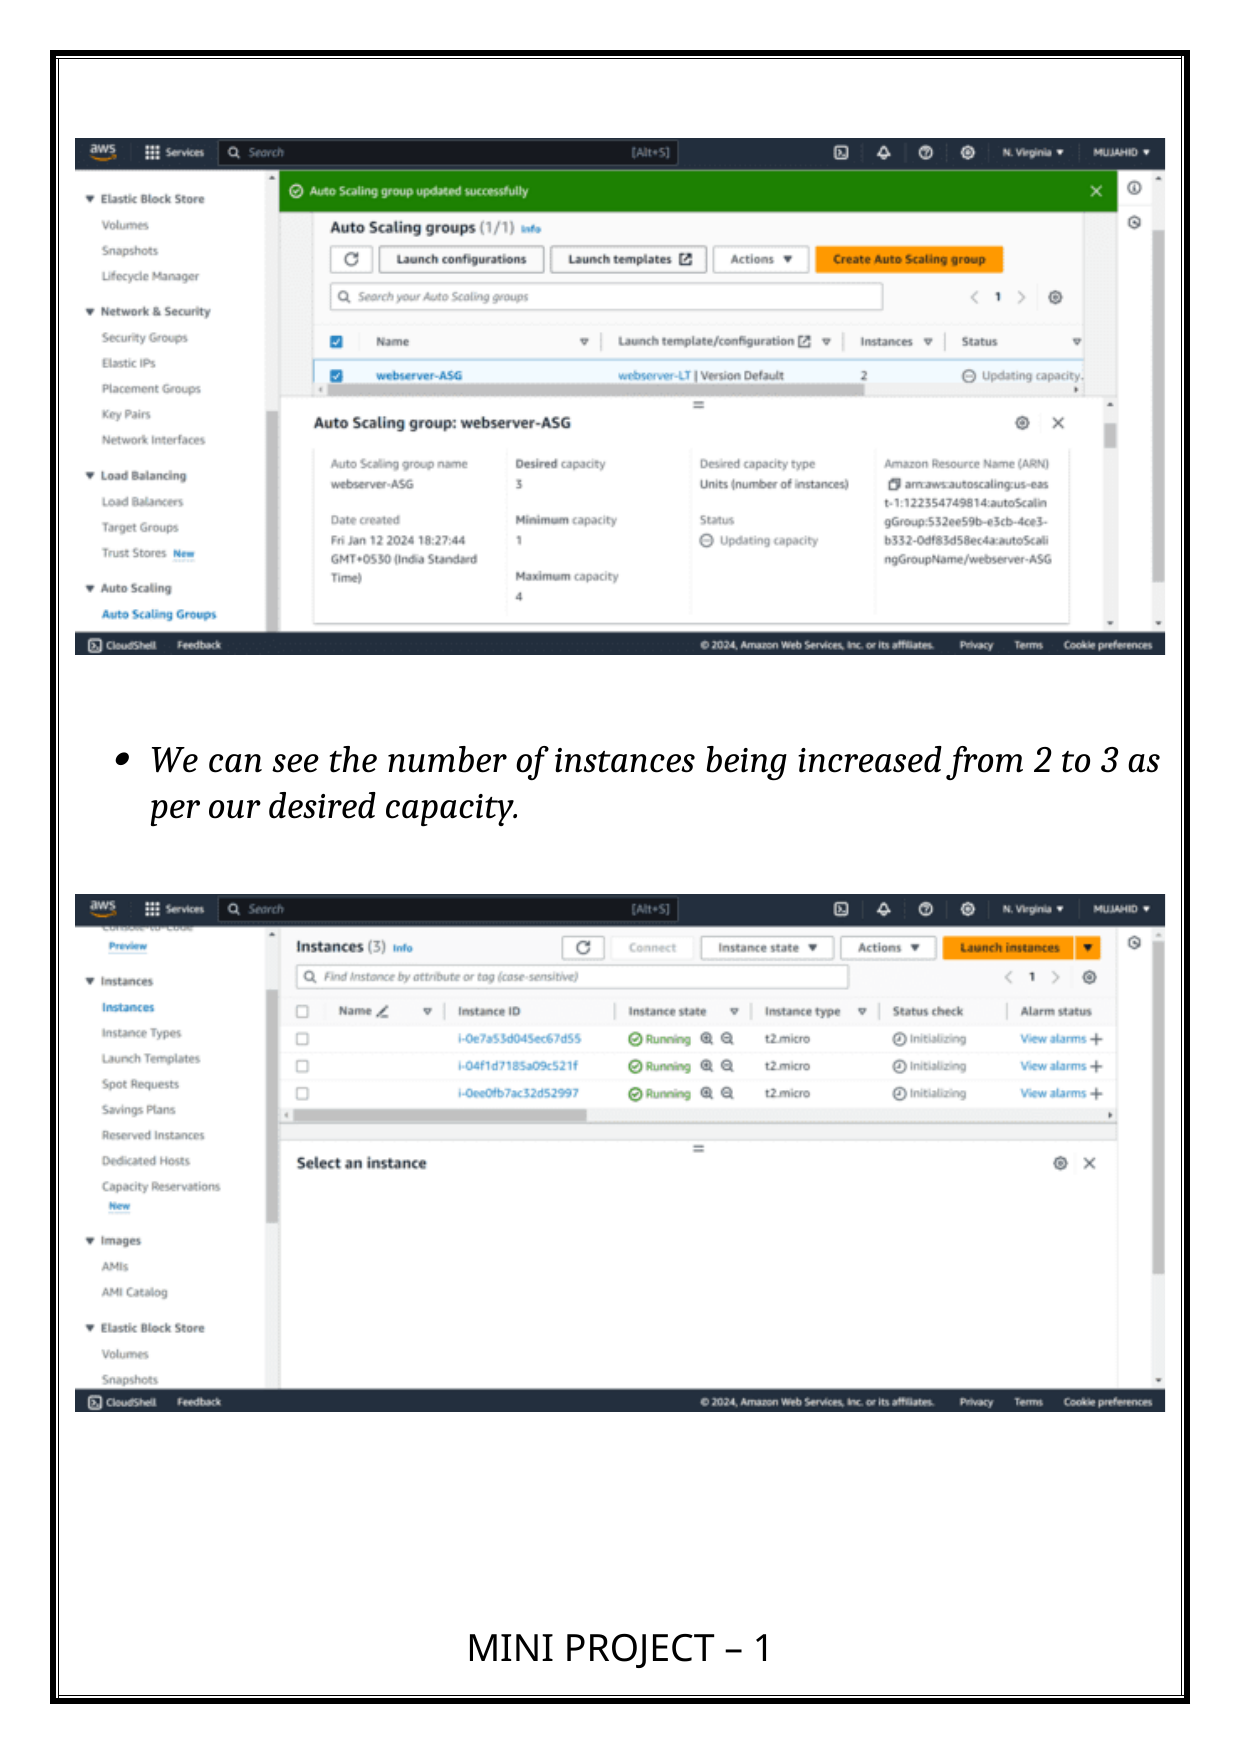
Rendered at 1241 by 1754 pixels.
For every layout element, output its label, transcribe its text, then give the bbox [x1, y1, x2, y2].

picture [75, 894, 1166, 1412]
picture [75, 138, 1166, 655]
list We can see the number of instances being increased from 2 to 3 as per our desired capacity. [112, 738, 1165, 828]
text MINI PROJECT – 1 [75, 1622, 1165, 1673]
